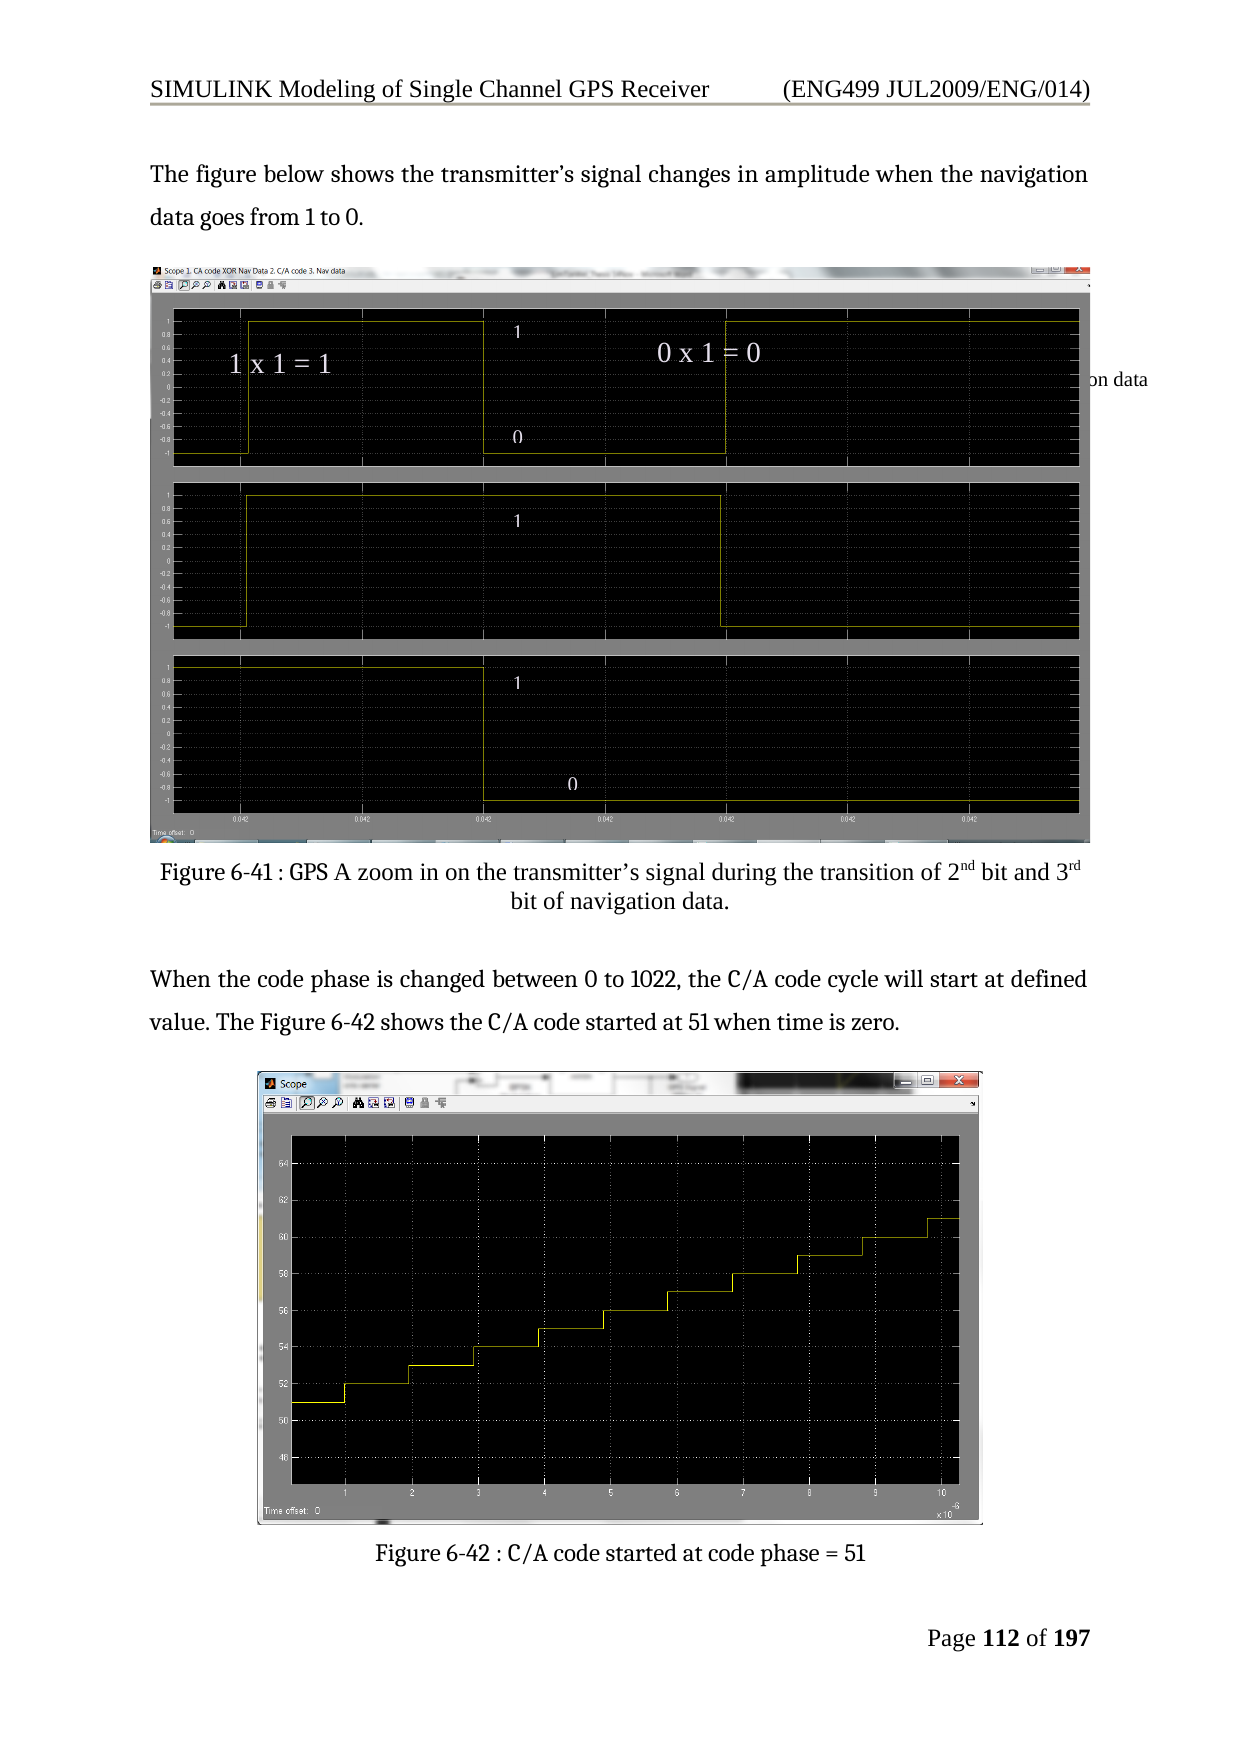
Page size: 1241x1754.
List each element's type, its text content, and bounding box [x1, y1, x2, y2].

text When the code phase is changed between 0 to 1022, the C/A code cycle will start at defined value. The Figure 6-42 shows the C/A code started at 51 when time is zero. [150, 965, 1090, 1037]
text Figure 6-42 : C/A code started at code phase = 51 [150, 1539, 1090, 1568]
text The figure below shows the transmitter’s signal changes in amplitude when the navigation data goes from 1 to 0. [150, 160, 1090, 232]
picture [150, 267, 1091, 843]
picture [257, 1071, 983, 1525]
text Figure 6-41 : GPS A zoom in on the transmitter’s signal during the transition of 2nd bit and 3rd bit of navigation data. [150, 857, 1090, 915]
